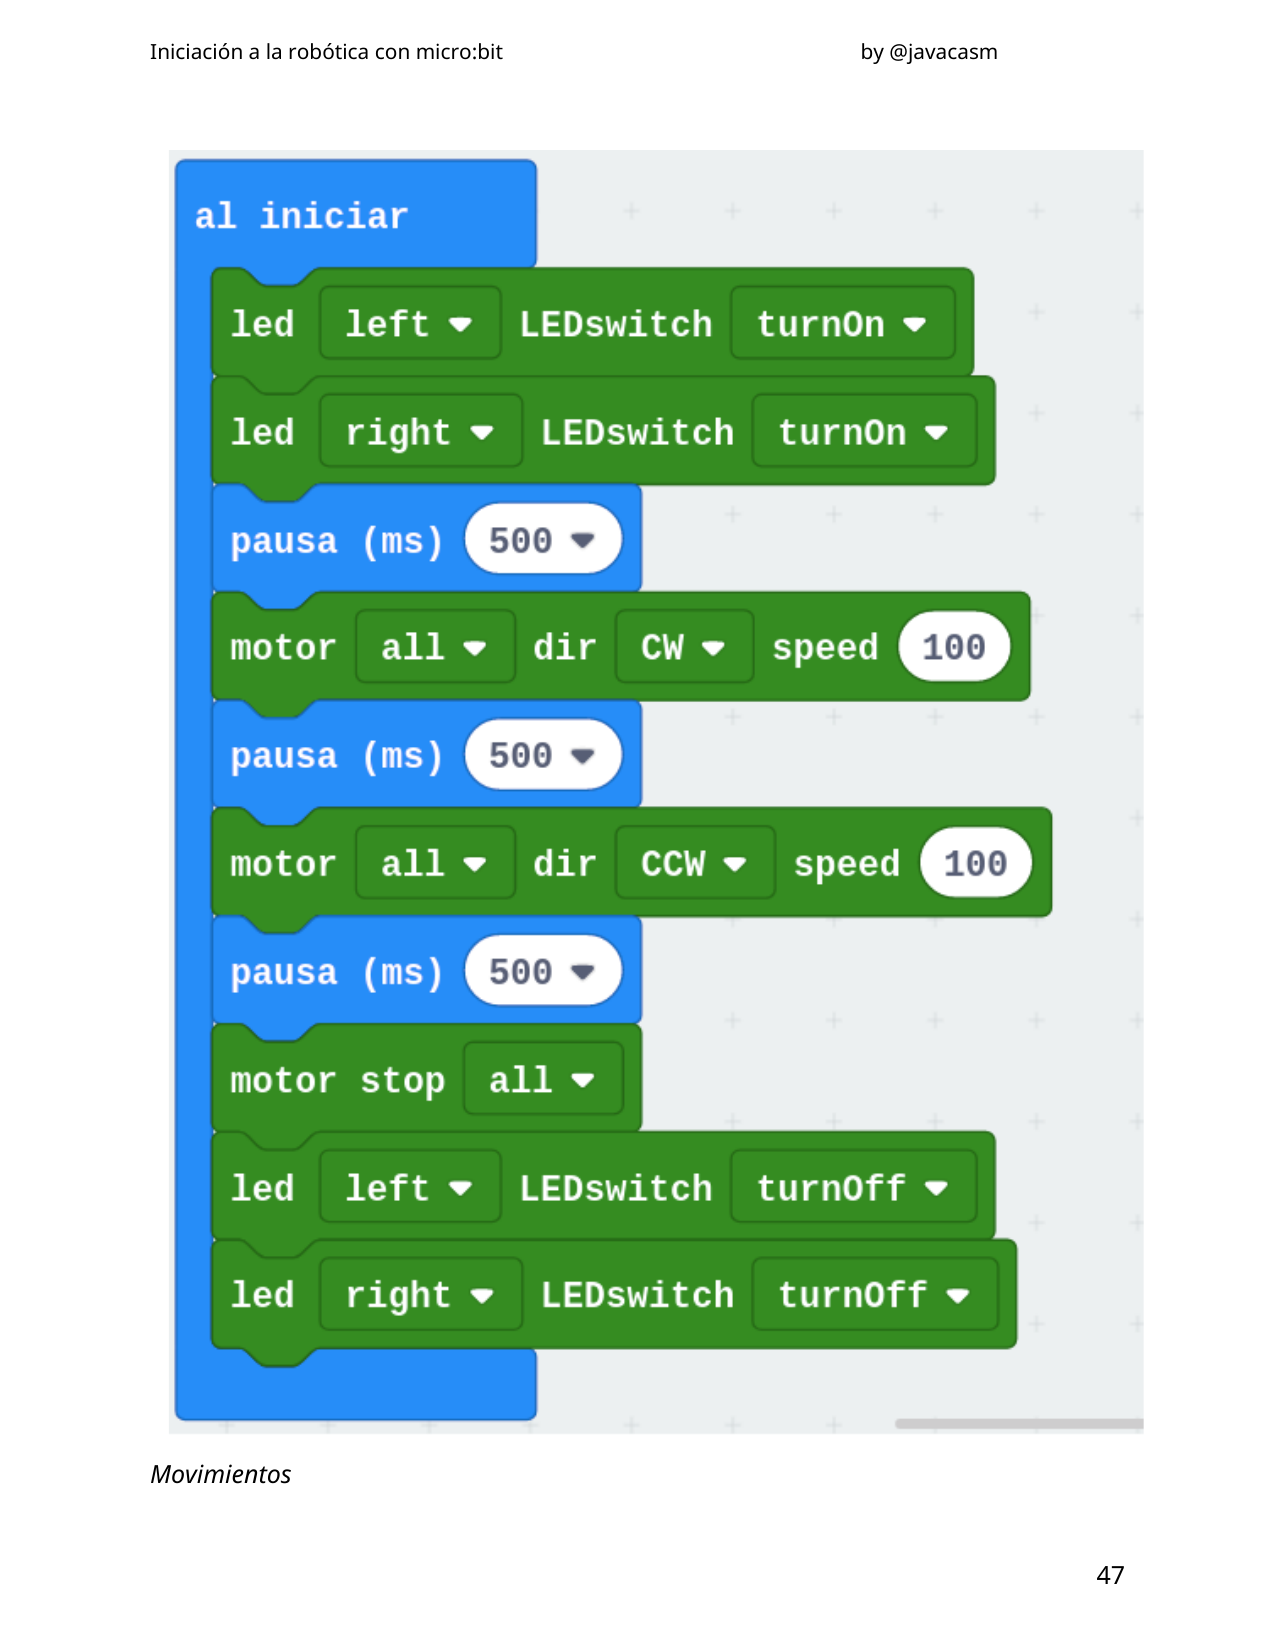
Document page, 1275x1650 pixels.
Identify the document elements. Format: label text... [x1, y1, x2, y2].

picture [168, 150, 1144, 1436]
text Movimientos [150, 1457, 1125, 1491]
